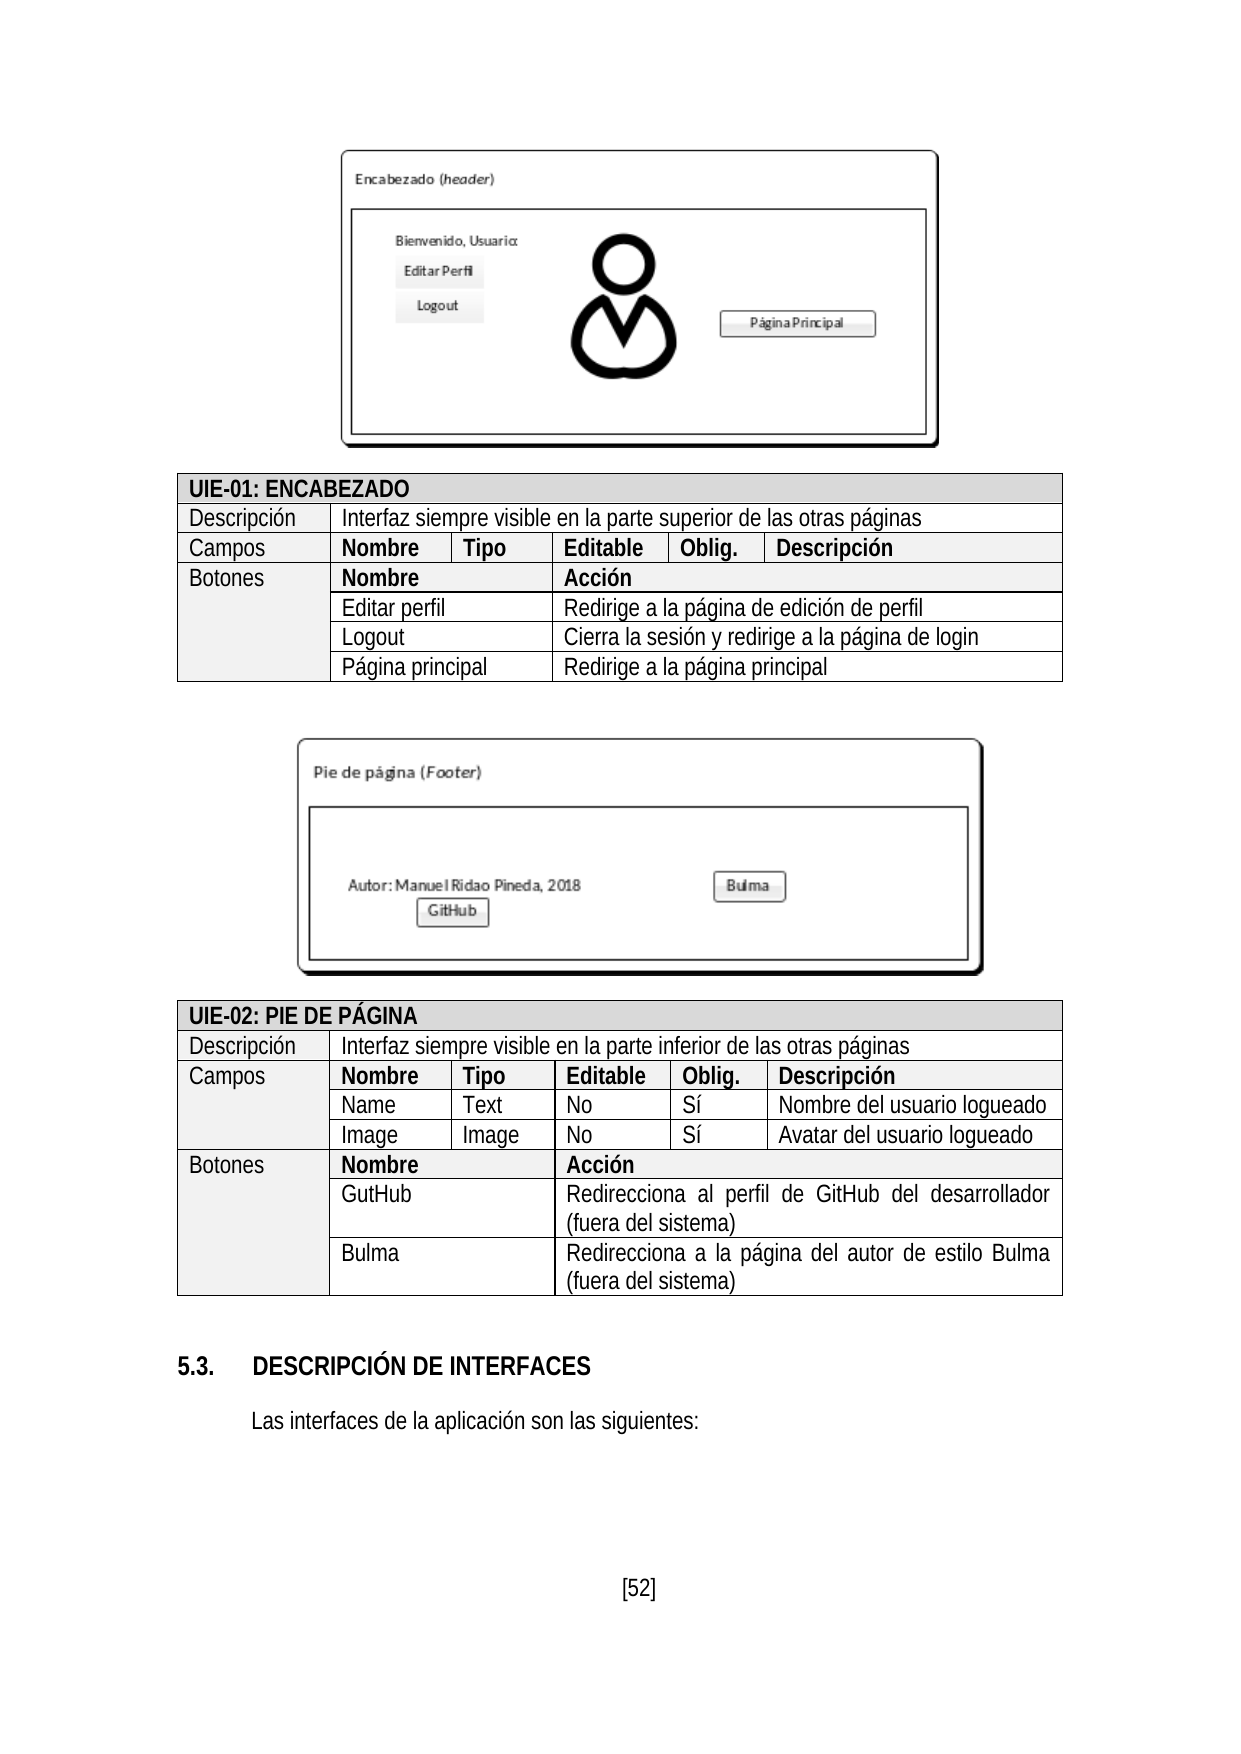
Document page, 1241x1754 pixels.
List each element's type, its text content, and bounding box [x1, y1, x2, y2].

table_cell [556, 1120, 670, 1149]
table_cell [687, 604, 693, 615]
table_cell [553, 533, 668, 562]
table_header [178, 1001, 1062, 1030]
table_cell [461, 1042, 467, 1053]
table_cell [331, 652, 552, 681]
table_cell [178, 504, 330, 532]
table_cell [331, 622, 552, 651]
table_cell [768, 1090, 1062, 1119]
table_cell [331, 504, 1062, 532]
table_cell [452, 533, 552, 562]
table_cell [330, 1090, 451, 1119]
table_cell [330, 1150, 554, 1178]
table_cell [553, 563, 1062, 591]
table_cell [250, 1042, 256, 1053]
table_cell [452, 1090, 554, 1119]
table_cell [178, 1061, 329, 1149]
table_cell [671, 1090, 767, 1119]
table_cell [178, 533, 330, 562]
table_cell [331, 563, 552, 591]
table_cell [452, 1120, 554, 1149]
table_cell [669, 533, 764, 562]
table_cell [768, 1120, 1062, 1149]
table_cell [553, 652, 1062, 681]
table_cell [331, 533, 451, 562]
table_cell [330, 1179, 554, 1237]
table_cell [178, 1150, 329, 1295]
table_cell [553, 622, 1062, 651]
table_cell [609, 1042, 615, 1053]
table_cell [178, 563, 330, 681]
subtitle DESCRIPCIÓN DE INTERFACES [177, 1350, 1063, 1381]
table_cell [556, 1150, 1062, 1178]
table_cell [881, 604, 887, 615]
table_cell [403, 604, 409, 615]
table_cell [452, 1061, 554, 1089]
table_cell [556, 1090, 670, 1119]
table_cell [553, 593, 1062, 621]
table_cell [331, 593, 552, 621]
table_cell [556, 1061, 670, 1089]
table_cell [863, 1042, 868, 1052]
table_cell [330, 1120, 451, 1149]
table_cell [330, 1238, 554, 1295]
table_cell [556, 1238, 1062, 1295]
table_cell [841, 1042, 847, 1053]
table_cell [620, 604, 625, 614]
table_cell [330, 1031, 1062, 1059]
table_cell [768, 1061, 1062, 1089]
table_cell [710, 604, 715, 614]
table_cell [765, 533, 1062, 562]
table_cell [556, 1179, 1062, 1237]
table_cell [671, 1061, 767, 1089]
text Las interfaces de la aplicación son las siguientes: [177, 1406, 1063, 1434]
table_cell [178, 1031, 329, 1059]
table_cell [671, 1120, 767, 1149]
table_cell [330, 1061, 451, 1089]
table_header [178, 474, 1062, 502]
